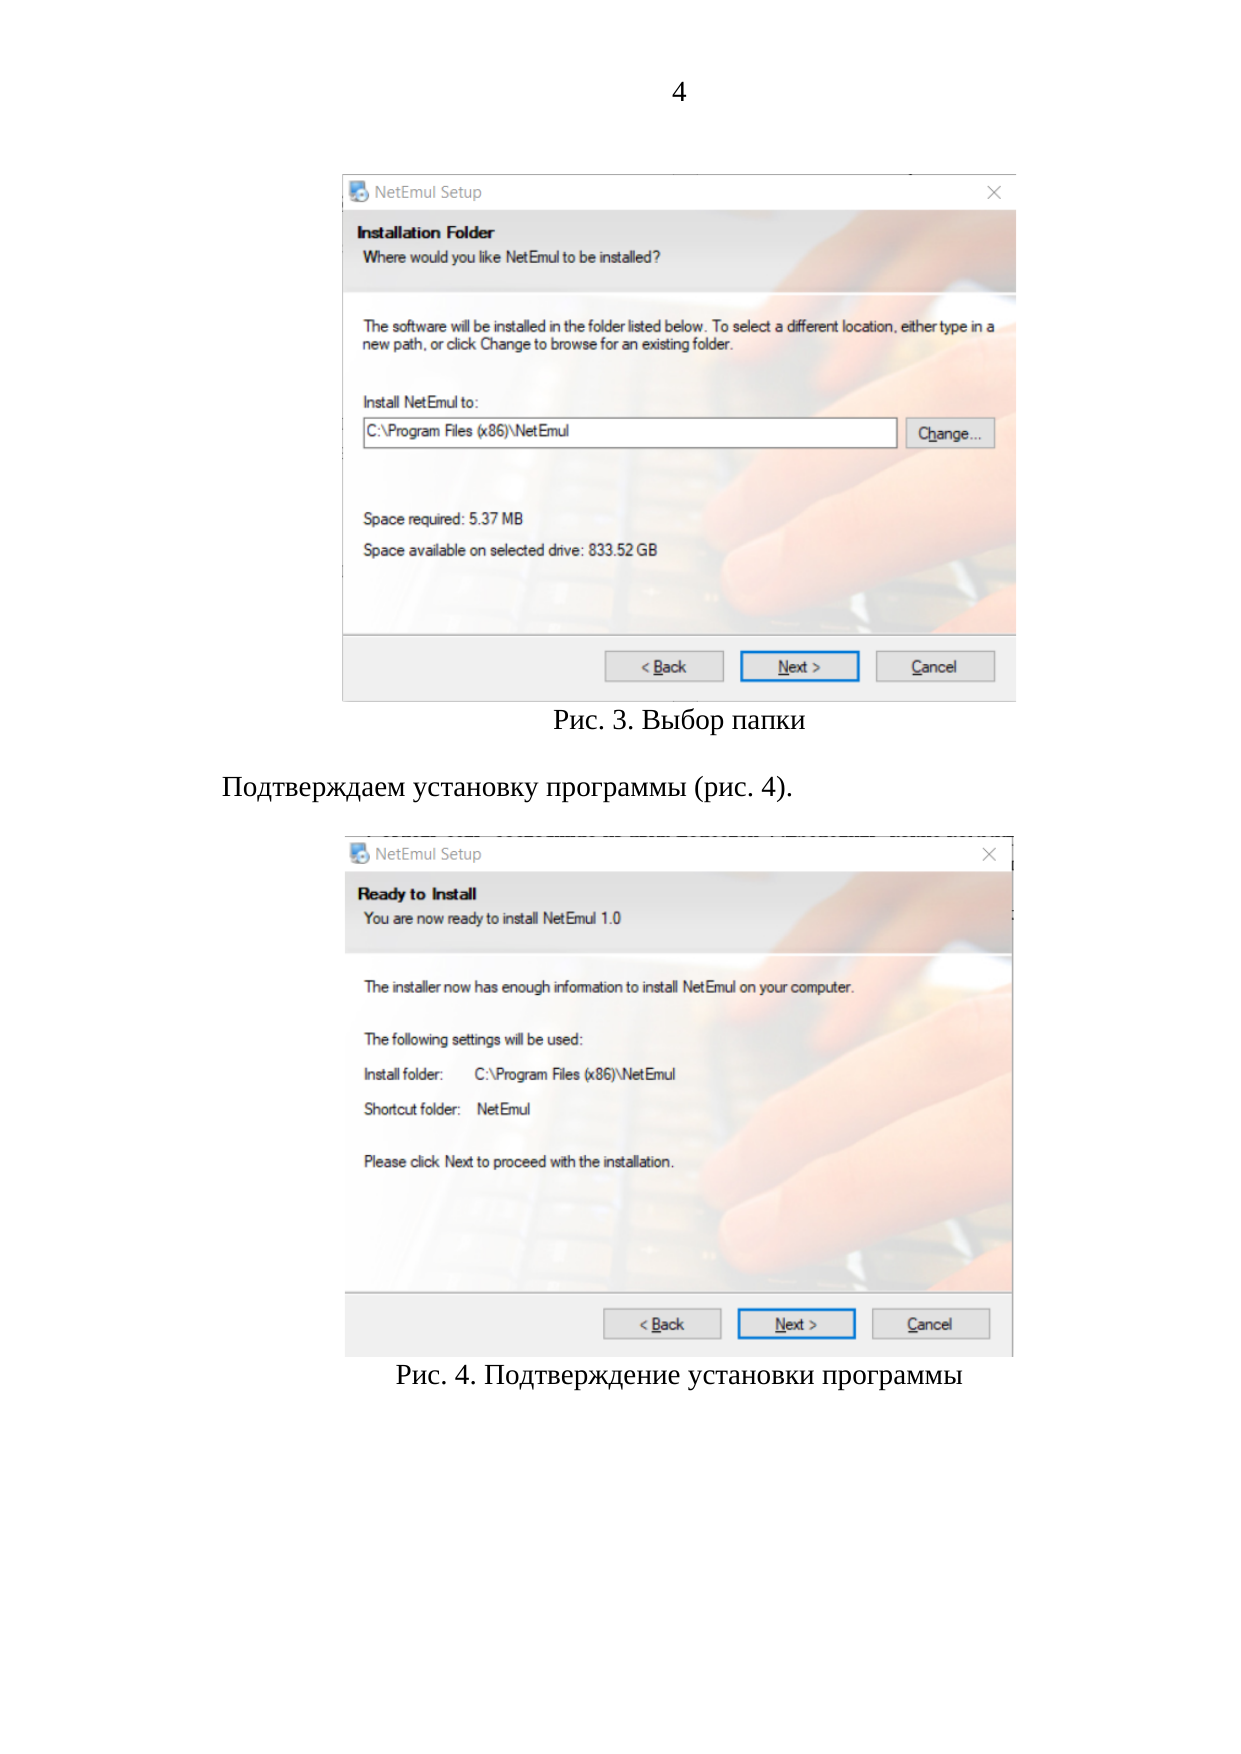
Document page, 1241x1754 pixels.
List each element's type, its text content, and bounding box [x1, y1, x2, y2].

picture [344, 836, 1014, 1357]
text Рис. 4. Подтверждение установки программы [177, 1357, 1181, 1390]
picture [342, 174, 1017, 702]
text Подтверждаем установку программы (рис. 4). [177, 769, 1181, 803]
text Рис. 3. Выбор папки [177, 702, 1181, 736]
